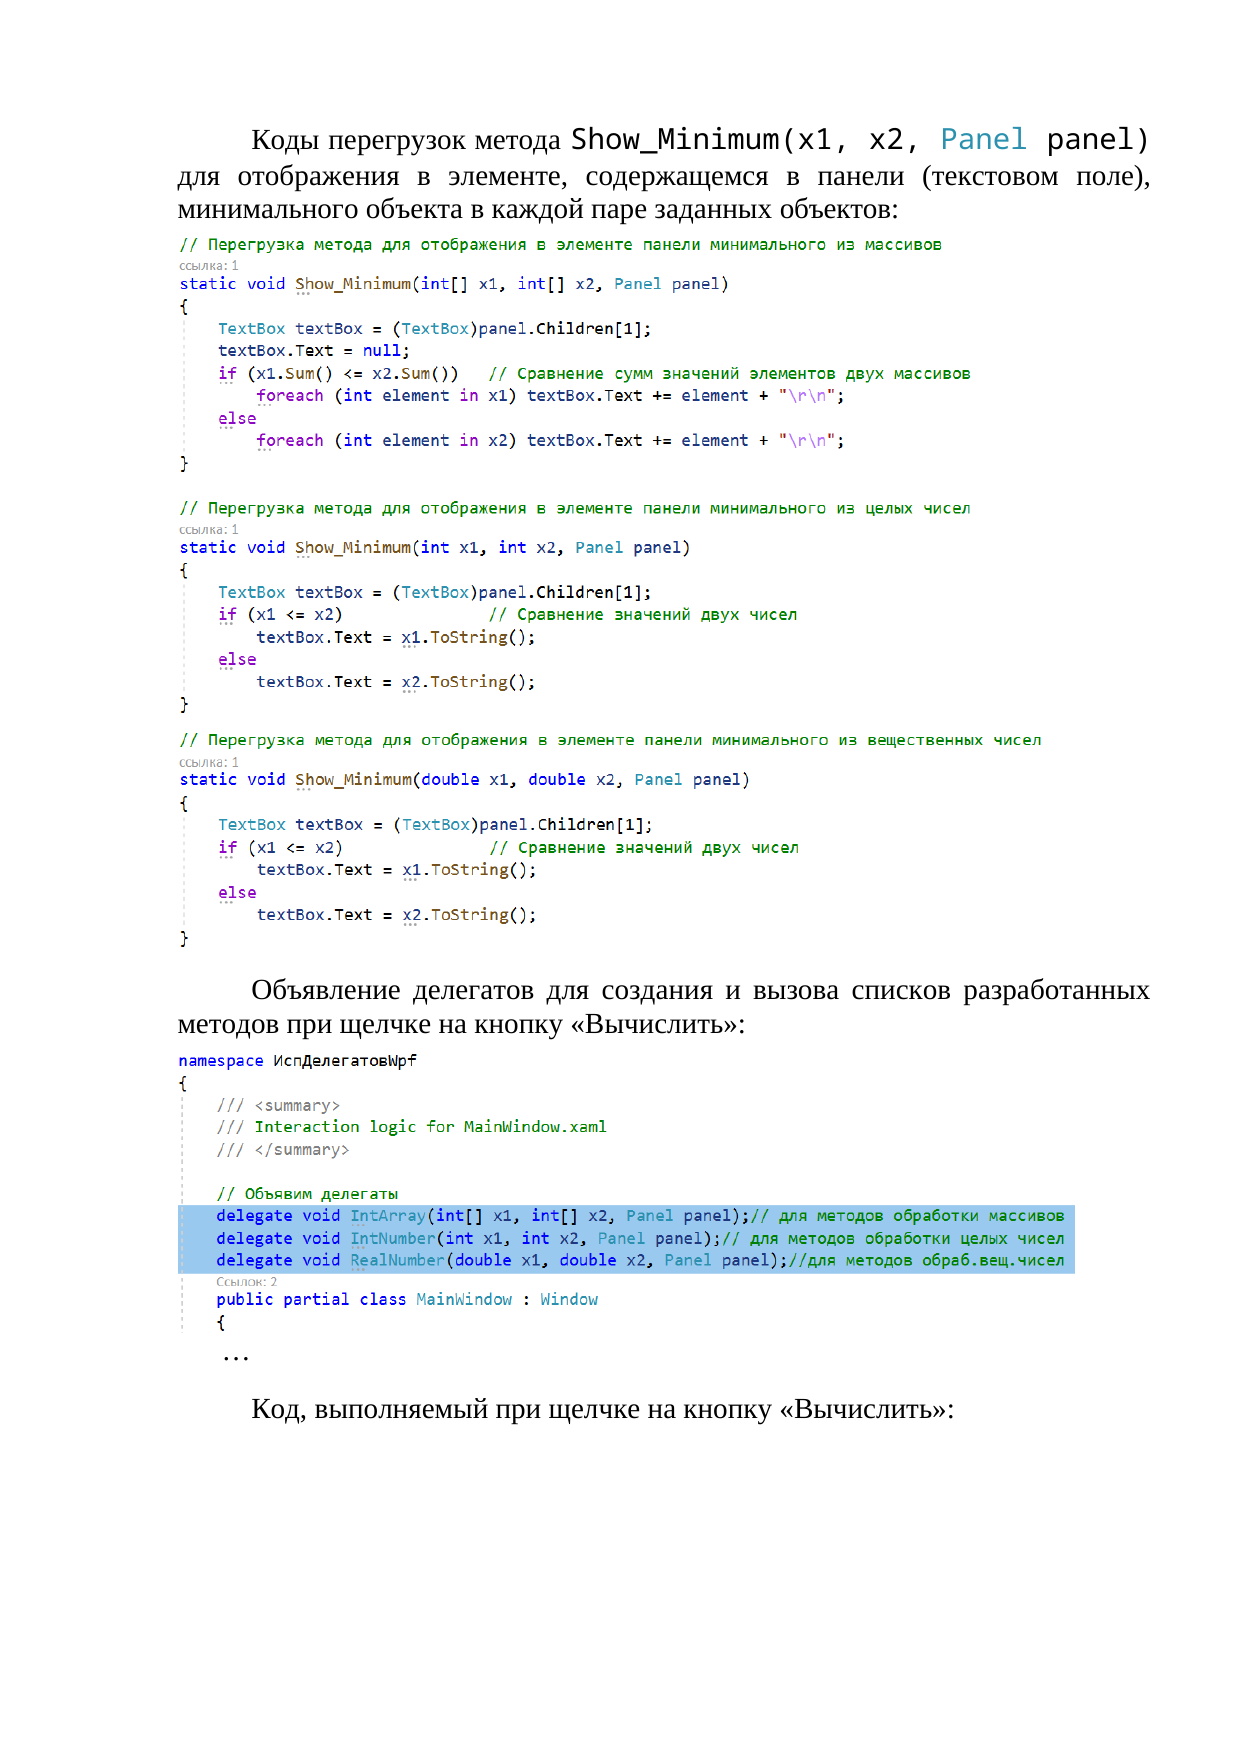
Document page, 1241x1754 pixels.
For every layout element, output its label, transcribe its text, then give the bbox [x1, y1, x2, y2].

text … [177, 1333, 1152, 1366]
text Объявление делегатов для создания и вызова списков разработанных методов при щелчке на кнопку «Вычислить»: [177, 972, 1152, 1039]
picture [177, 1052, 1075, 1333]
text Коды перегрузок метода Show_Minimum(x1, x2, Panel panel) для отображения в элементе, содержащемся в панели (текстовом поле), минимального объекта в каждой паре заданных объектов: [177, 118, 1152, 225]
text Код, выполняемый при щелчке на кнопку «Вычислить»: [177, 1391, 1152, 1425]
picture [177, 231, 1049, 948]
